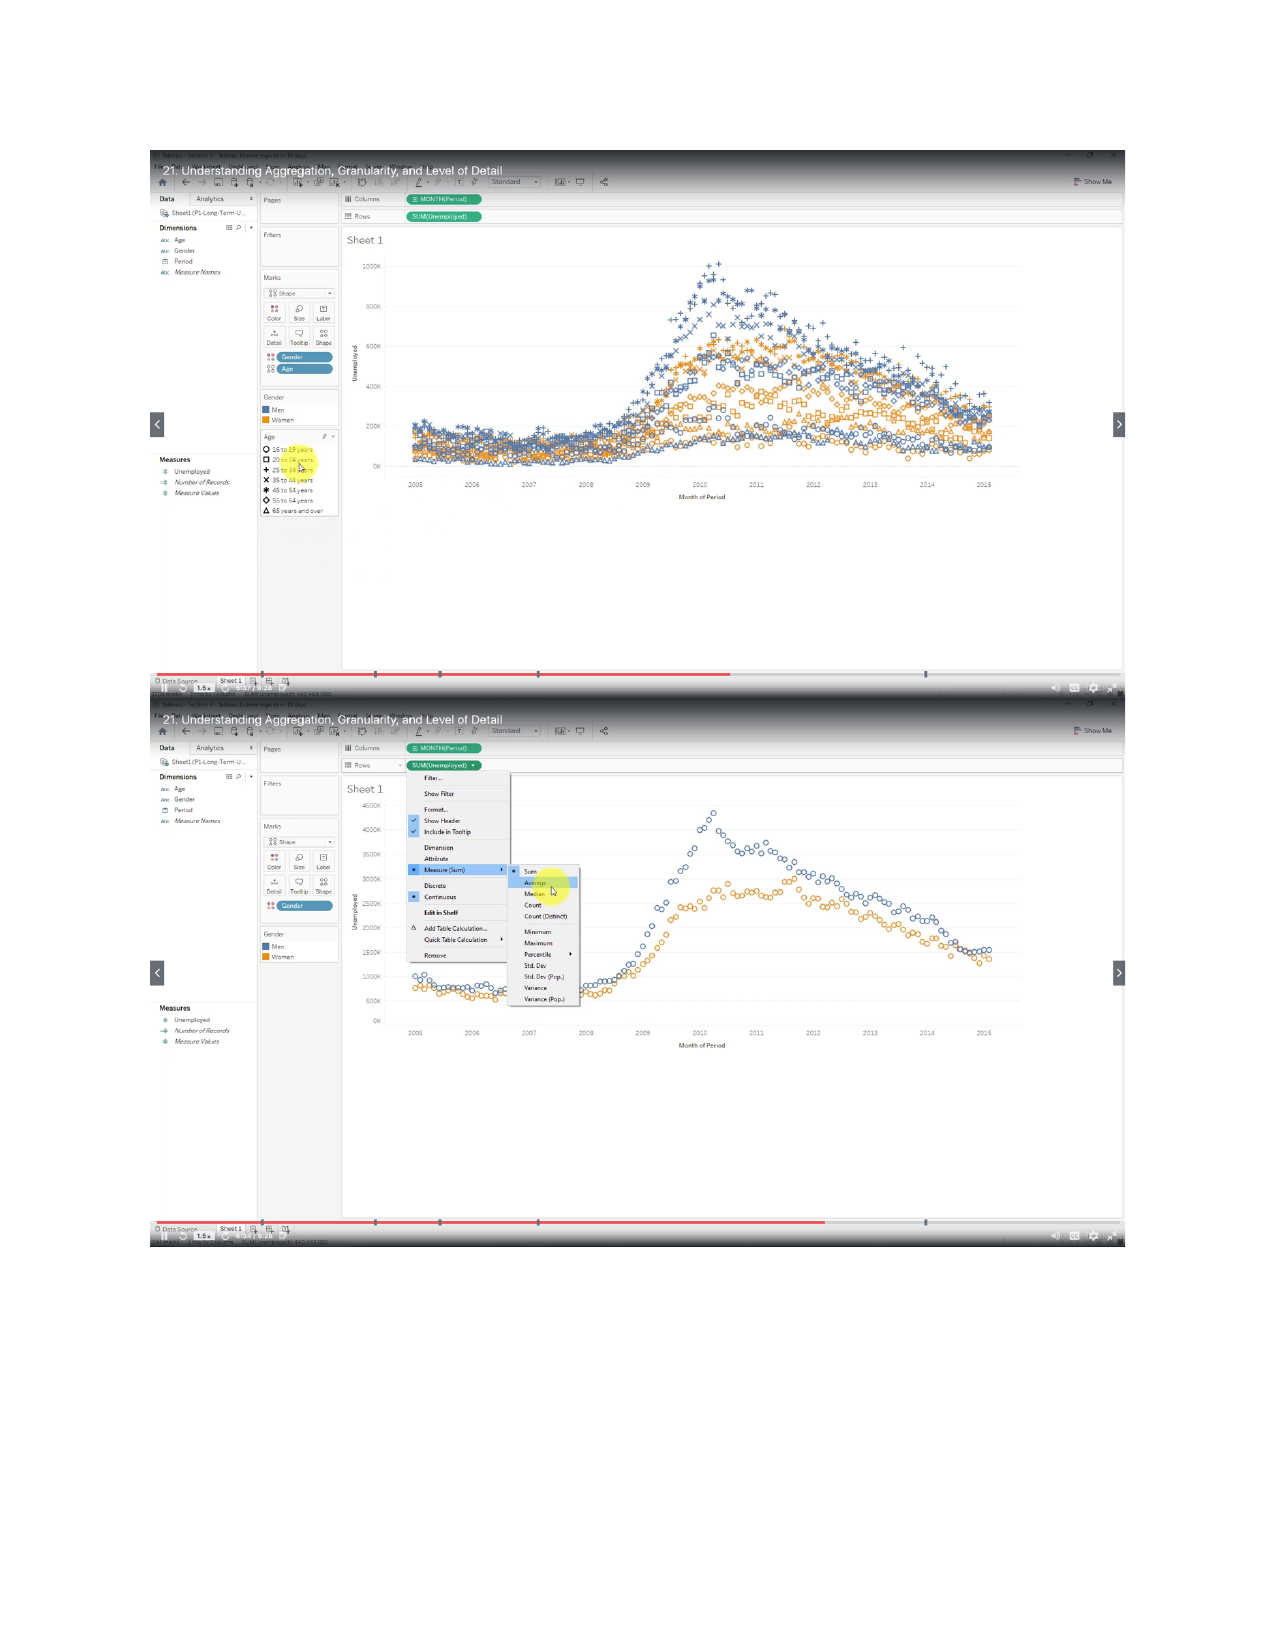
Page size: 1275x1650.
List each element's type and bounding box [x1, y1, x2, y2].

picture [150, 150, 1125, 1247]
